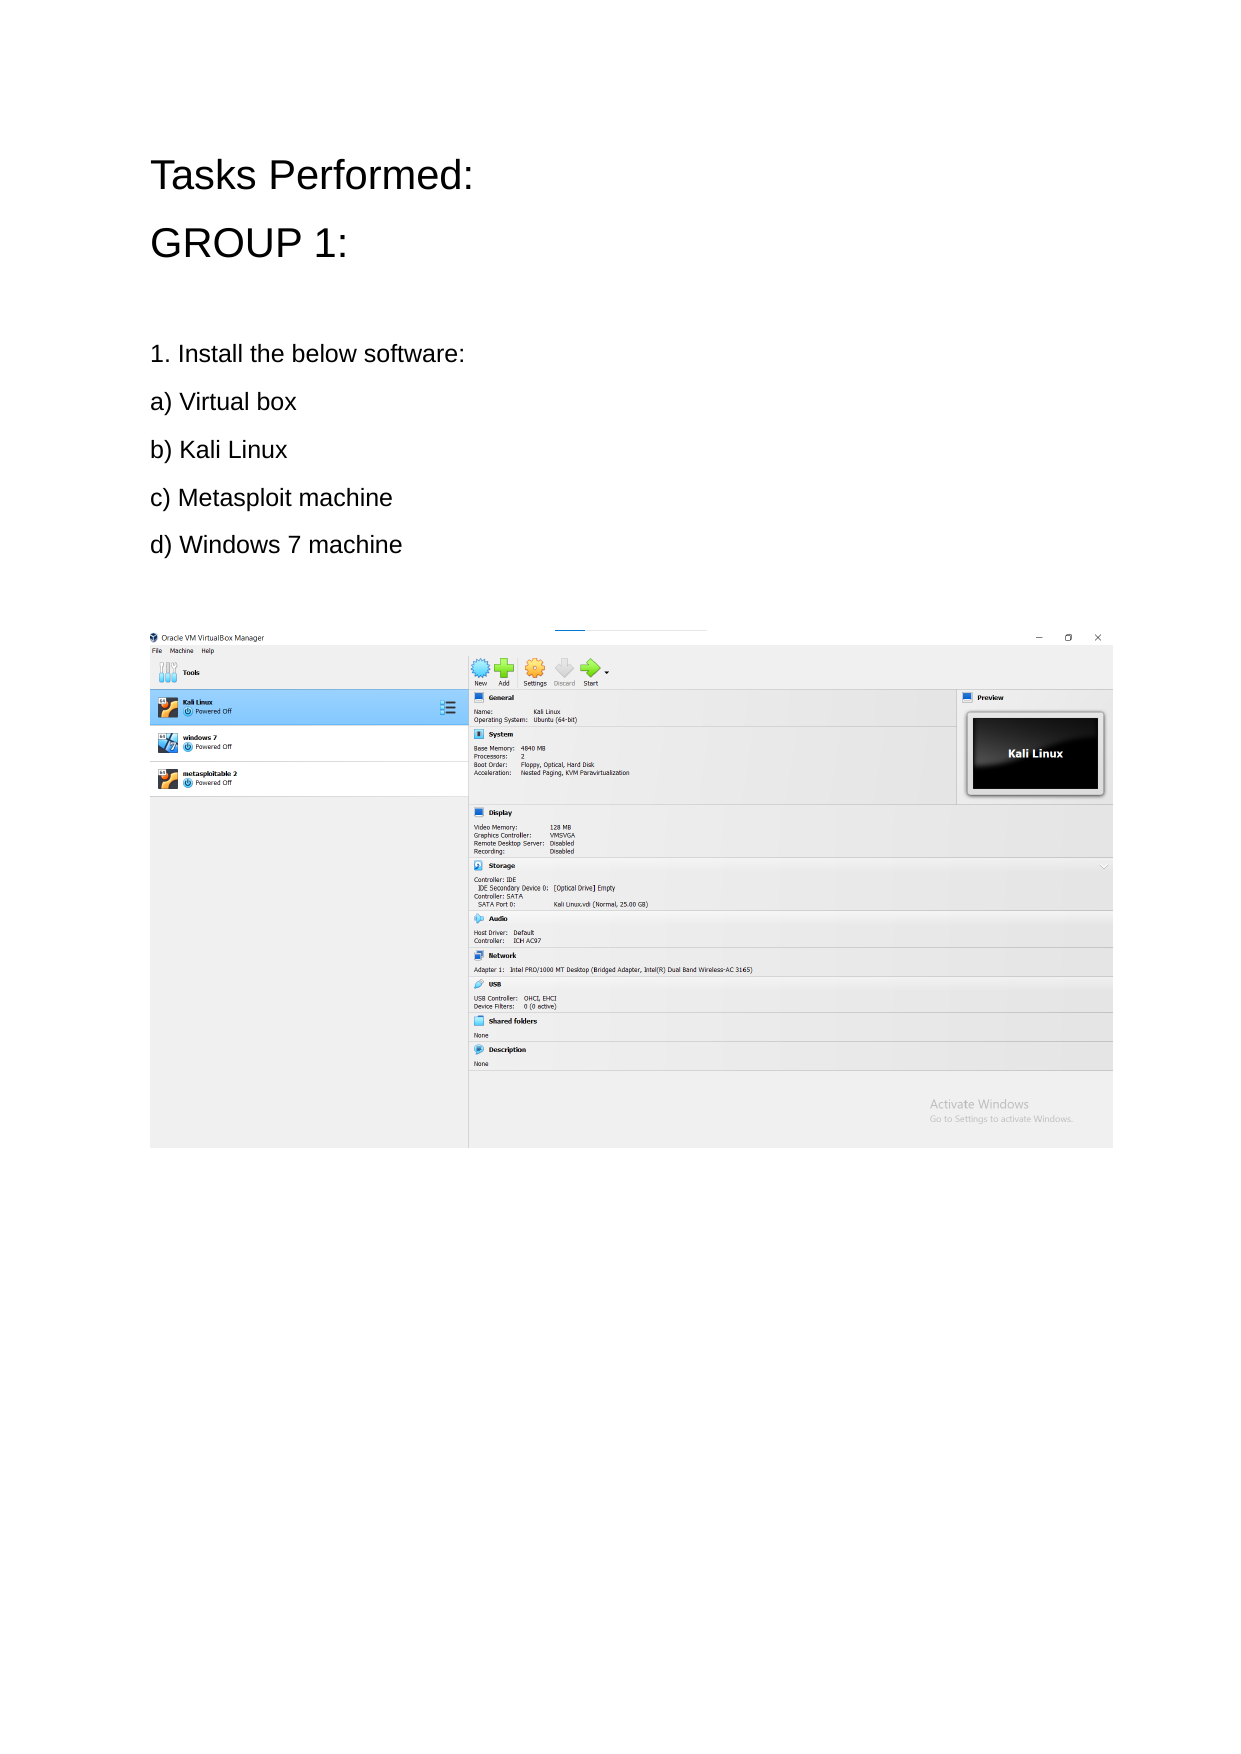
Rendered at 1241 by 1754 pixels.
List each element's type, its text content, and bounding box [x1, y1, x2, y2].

text d) Windows 7 machine [150, 530, 1090, 559]
text GROUP 1: [150, 218, 1090, 266]
text c) Metasploit machine [150, 483, 1090, 511]
text Tasks Performed: [150, 150, 1090, 198]
text a) Virtual box [150, 387, 1090, 416]
picture [150, 630, 1113, 1148]
text 1. Install the below software: [150, 339, 1090, 368]
text b) Kali Linux [150, 435, 1090, 464]
